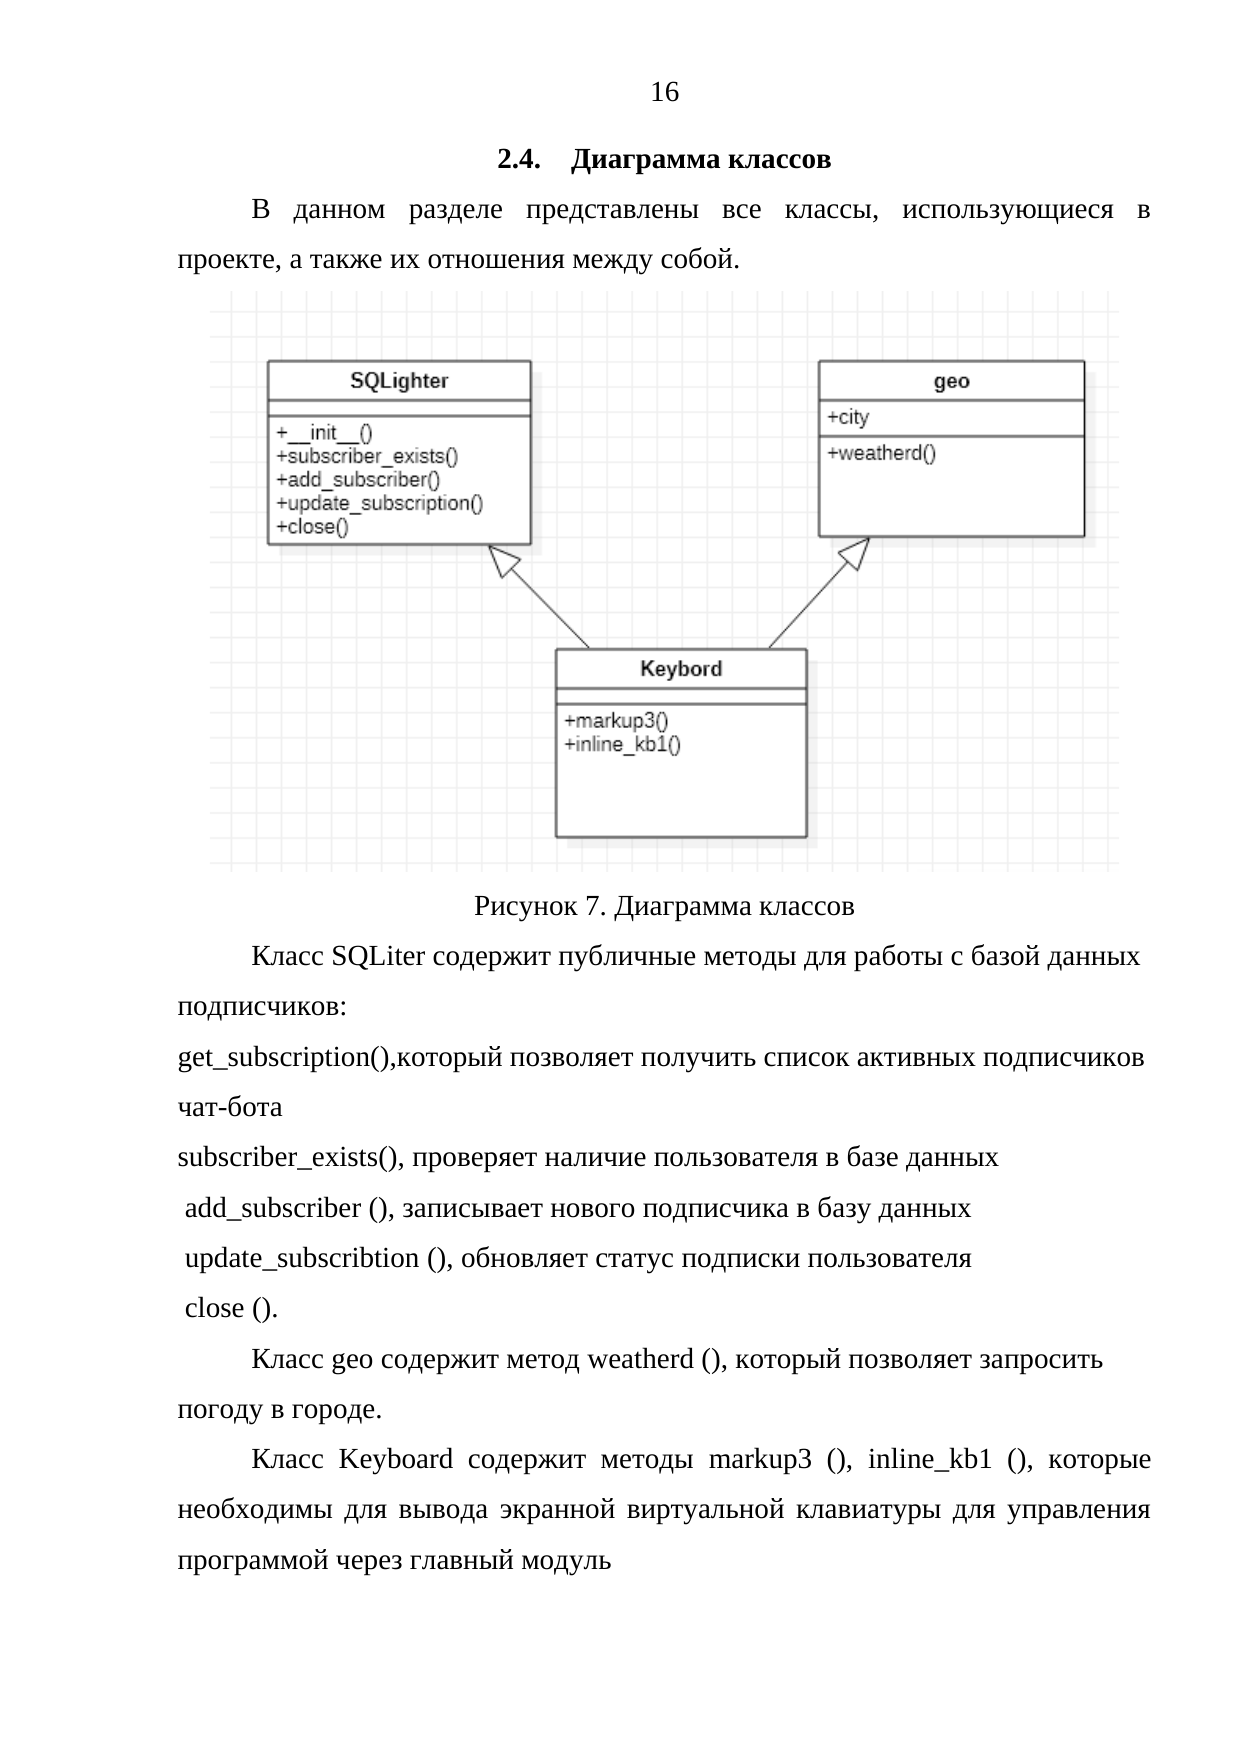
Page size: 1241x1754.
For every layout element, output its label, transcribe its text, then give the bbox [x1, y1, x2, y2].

text Класс geo содержит метод weatherd (), который позволяет запросить погоду в городе. [177, 1341, 1152, 1424]
text Класс Keyboard содержит методы markup3 (), inline_kb1 (), которые необходимы для вывода экранной виртуальной клавиатуры для управления программой через главный модуль [177, 1441, 1152, 1576]
text get_subscription(),который позволяет получить список активных подписчиков чат-бота [177, 1039, 1152, 1123]
text subscriber_exists(), проверяет наличие пользователя в базе данных [177, 1139, 1152, 1173]
subtitle Диаграмма классов [177, 141, 1152, 174]
text add_subscriber (), записывает нового подписчика в базу данных [177, 1190, 1152, 1223]
picture [209, 291, 1120, 872]
text В данном разделе представлены все классы, использующиеся в проекте, а также их отношения между собой. [177, 191, 1152, 275]
text update_subscribtion (), обновляет статус подписки пользователя [177, 1240, 1152, 1274]
text close (). [177, 1290, 1152, 1324]
text Класс SQLiter содержит публичные методы для работы с базой данных подписчиков: [177, 938, 1152, 1022]
